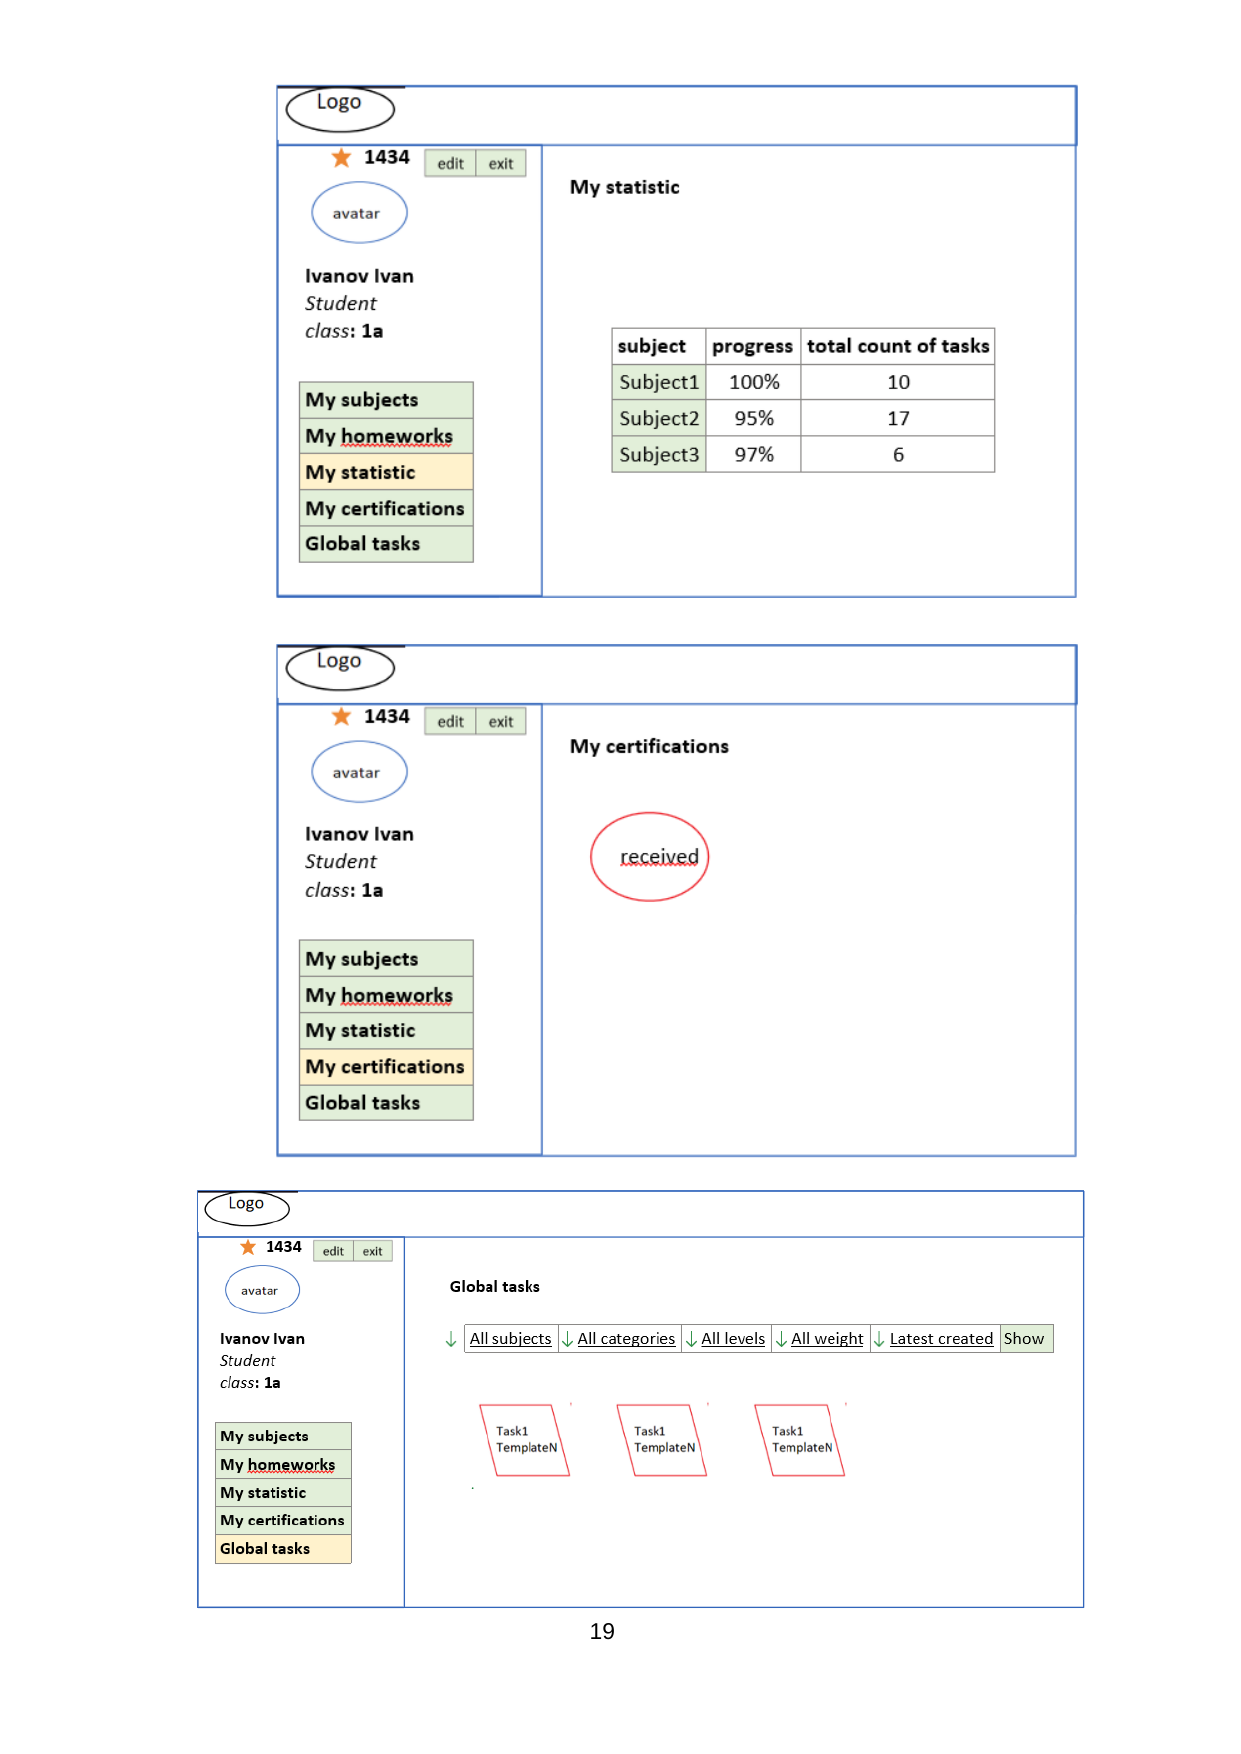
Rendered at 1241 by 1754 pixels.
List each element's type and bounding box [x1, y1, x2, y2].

picture [187, 1178, 1088, 1611]
picture [264, 75, 1088, 1166]
